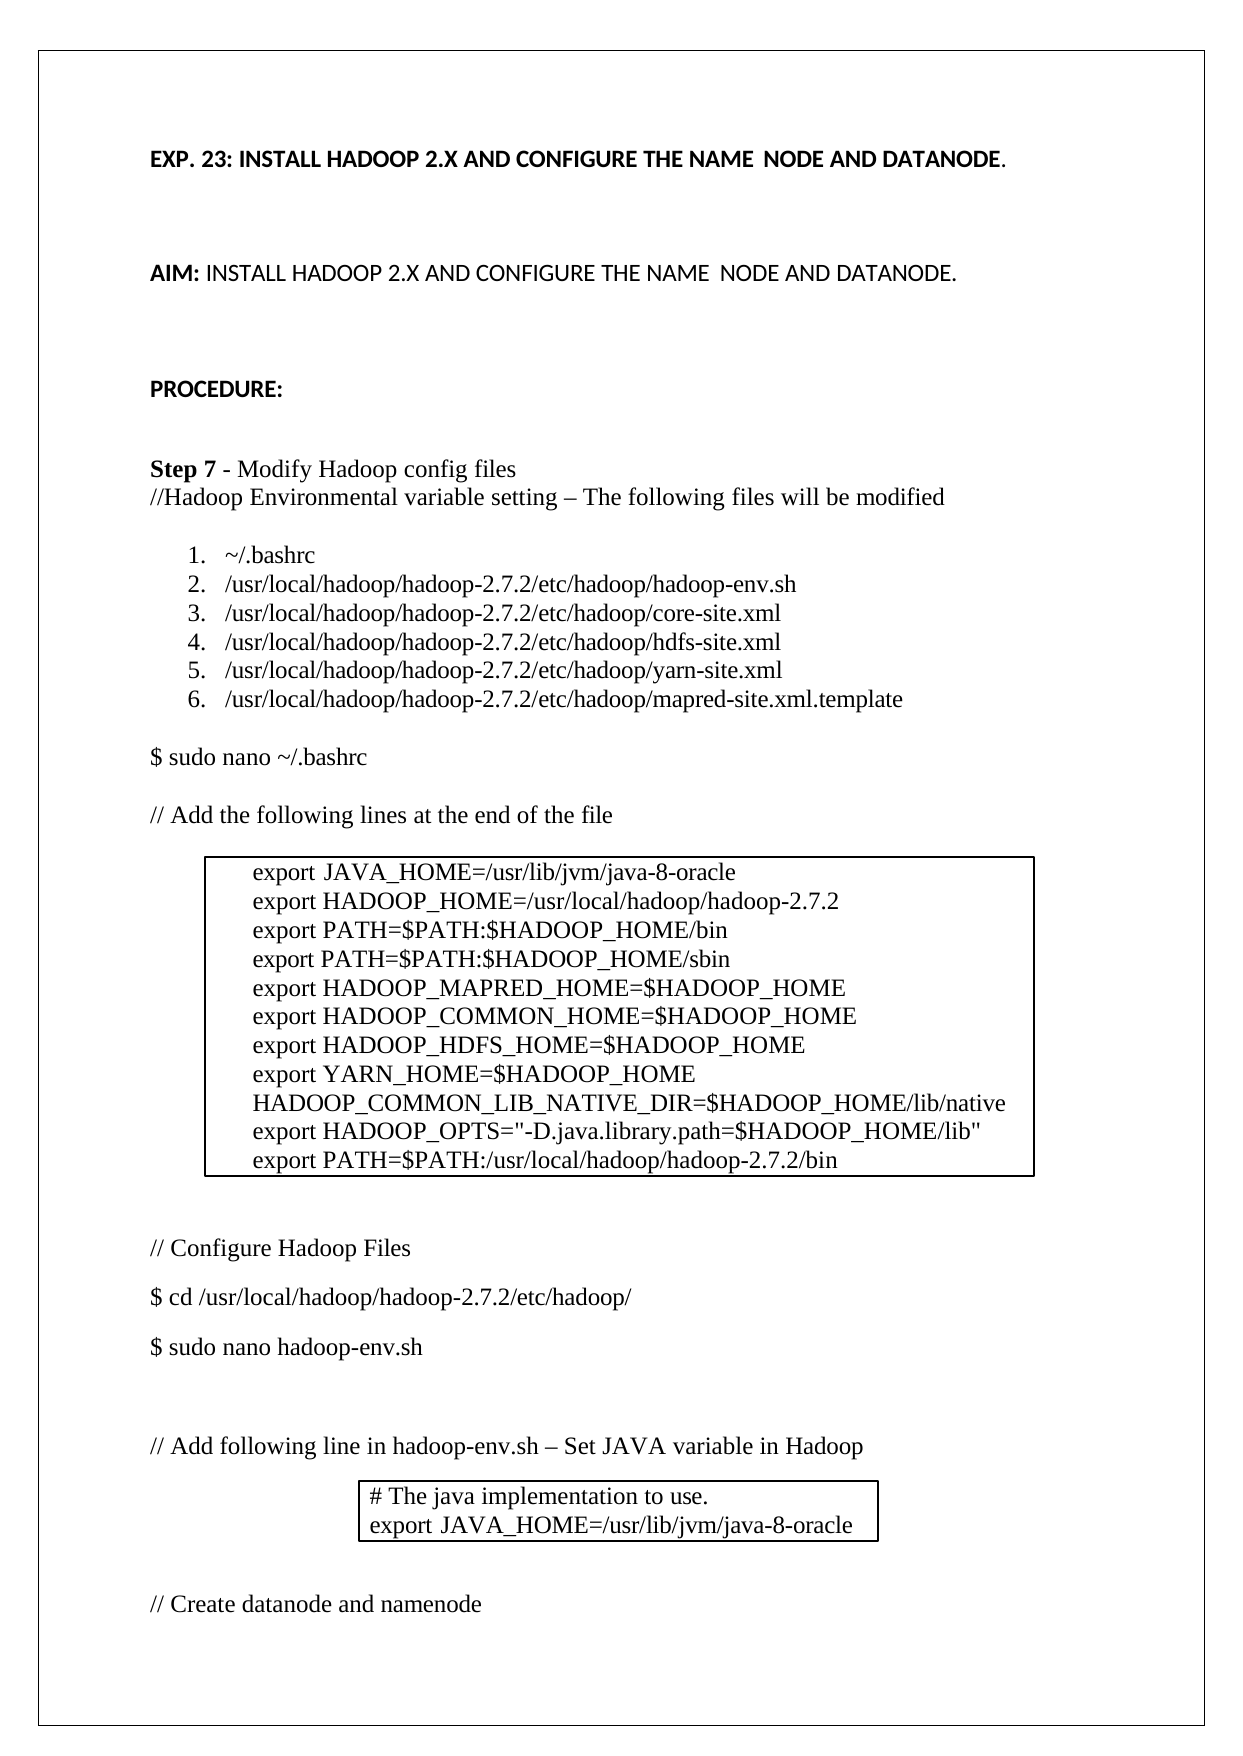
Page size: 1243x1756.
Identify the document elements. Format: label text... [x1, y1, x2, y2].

text PROCEDURE: [150, 374, 1204, 404]
list /usr/local/hadoop/hadoop-2.7.2/etc/hadoop/hdfs-site.xml [187, 627, 1204, 655]
text $ sudo nano hadoop-env.sh [150, 1332, 1204, 1361]
text AIM: INSTALL HADOOP 2.X AND CONFIGURE THE NAME NODE AND DATANODE. [150, 257, 1204, 288]
text $ cd /usr/local/hadoop/hadoop-2.7.2/etc/hadoop/ [150, 1282, 1204, 1311]
text // Add following line in hadoop-env.sh – Set JAVA variable in Hadoop [150, 1431, 1204, 1460]
list /usr/local/hadoop/hadoop-2.7.2/etc/hadoop/core-site.xml [187, 598, 1204, 627]
list ~/.bashrc [187, 540, 1204, 569]
list /usr/local/hadoop/hadoop-2.7.2/etc/hadoop/hadoop-env.sh [187, 569, 1204, 598]
text EXP. 23: INSTALL HADOOP 2.X AND CONFIGURE THE NAME NODE AND DATANODE. [150, 143, 1204, 174]
text // Create datanode and namenode [150, 1589, 1204, 1618]
text // Configure Hadoop Files [150, 1233, 1204, 1262]
text // Add the following lines at the end of the file [150, 800, 1204, 828]
list /usr/local/hadoop/hadoop-2.7.2/etc/hadoop/mapred-site.xml.template [187, 684, 1204, 713]
text Step 7 - Modify Hadoop config files [150, 454, 1204, 482]
list /usr/local/hadoop/hadoop-2.7.2/etc/hadoop/yarn-site.xml [187, 655, 1204, 684]
text $ sudo nano ~/.bashrc [150, 742, 1204, 771]
text //Hadoop Environmental variable setting – The following files will be modified [150, 482, 1204, 511]
